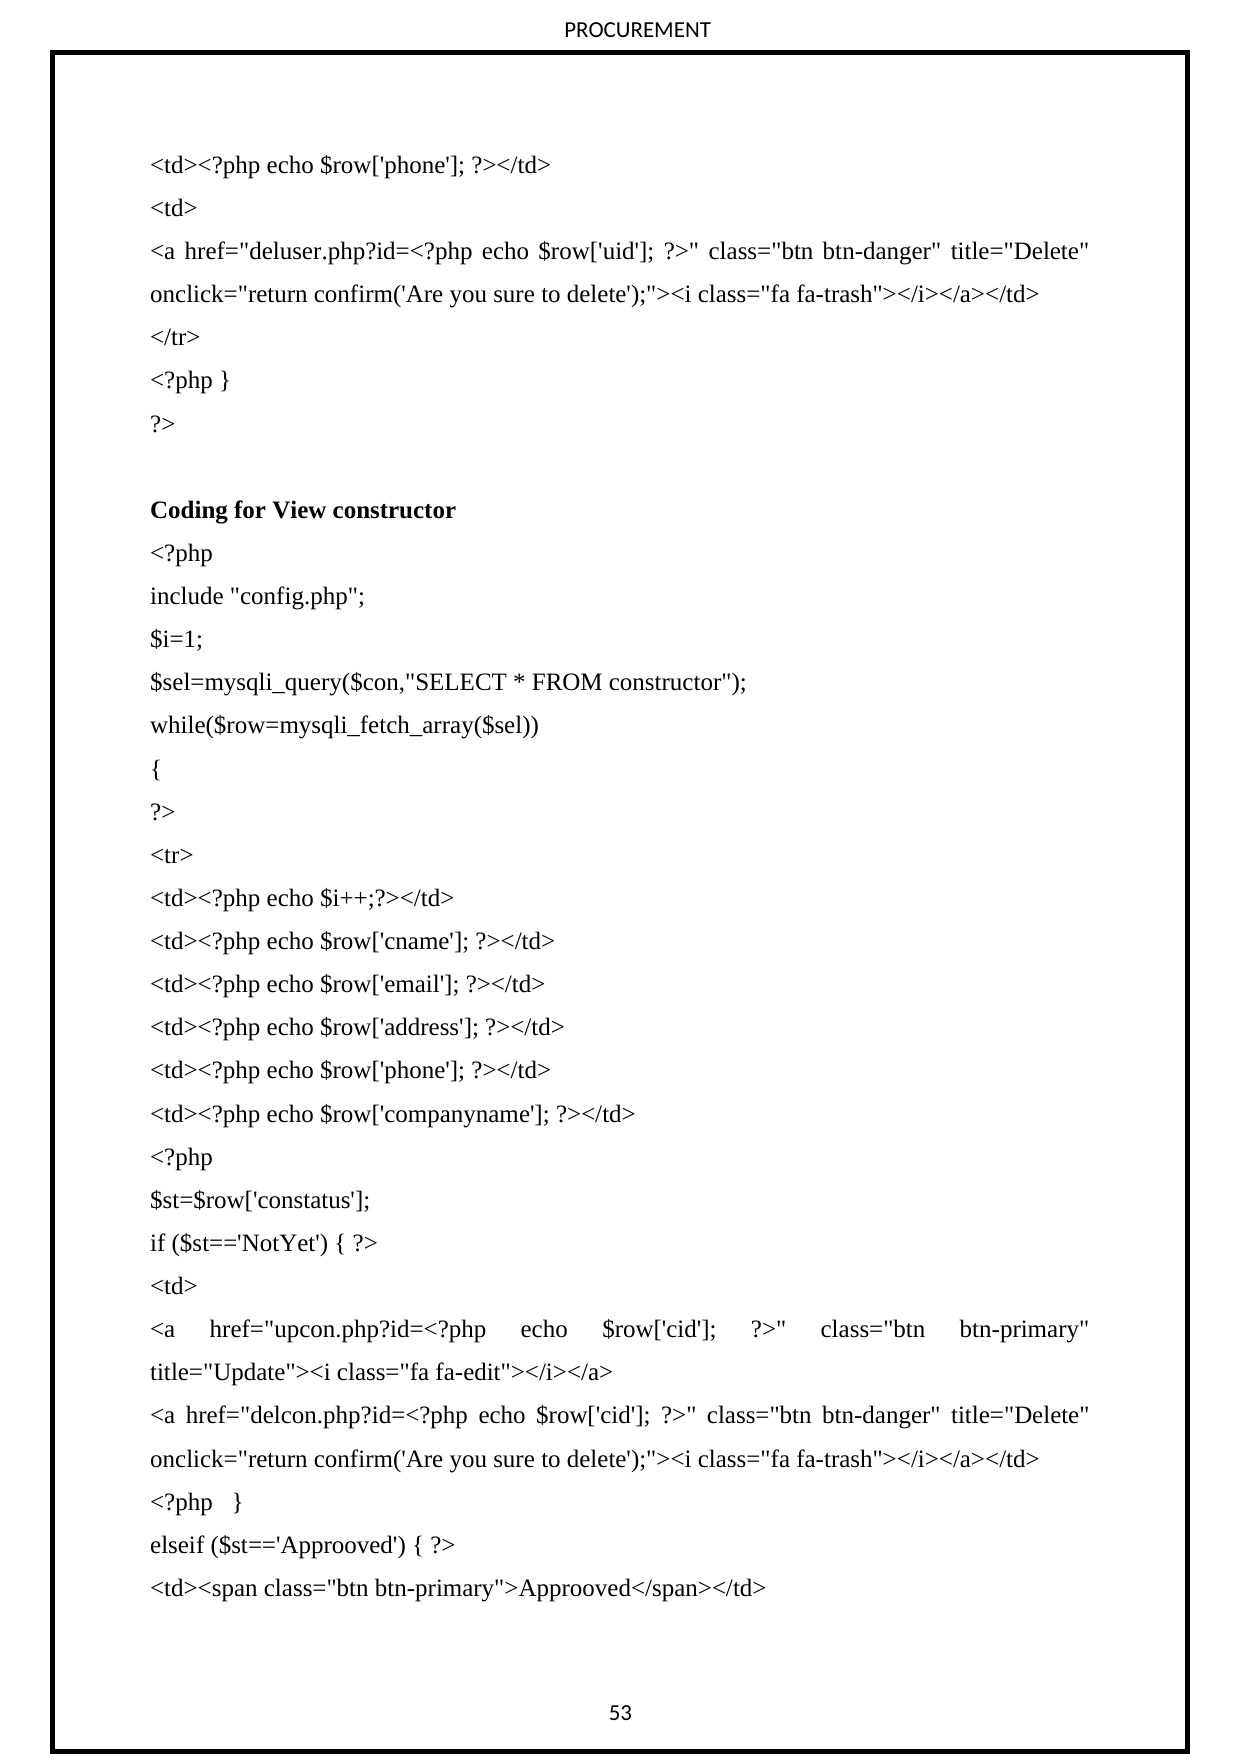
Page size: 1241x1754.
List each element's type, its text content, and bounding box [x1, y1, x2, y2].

text <td> [150, 1271, 1090, 1300]
text <a href="upcon.php?id=<?php echo $row['cid']; ?>" class="btn btn-primary" title="Update"><i class="fa fa-edit"></i></a> [150, 1314, 1090, 1386]
text <?php [150, 1142, 1090, 1171]
text $sel=mysqli_query($con,"SELECT * FROM constructor"); [150, 667, 1090, 696]
text <td><?php echo $row['email']; ?></td> [150, 969, 1090, 998]
text <tr> [150, 840, 1090, 869]
text <td><?php echo $row['cname']; ?></td> [150, 926, 1090, 955]
text <td><?php echo $row['phone']; ?></td> [150, 150, 1090, 179]
text include "config.php"; [150, 581, 1090, 610]
text <?php } [150, 366, 1090, 394]
text ?> [150, 797, 1090, 826]
text Coding for View constructor [150, 495, 1090, 524]
text if ($st=='NotYet') { ?> [150, 1228, 1090, 1257]
text while($row=mysqli_fetch_array($sel)) [150, 711, 1090, 739]
text </tr> [150, 322, 1090, 351]
text ?> [150, 409, 1090, 437]
text <a href="deluser.php?id=<?php echo $row['uid']; ?>" class="btn btn-danger" title="Delete" onclick="return confirm('Are you sure to delete');"><i class="fa fa-trash"></i></a></td> [150, 236, 1090, 308]
text <a href="delcon.php?id=<?php echo $row['cid']; ?>" class="btn btn-danger" title="Delete" onclick="return confirm('Are you sure to delete');"><i class="fa fa-trash"></i></a></td> [150, 1401, 1090, 1472]
text $st=$row['constatus']; [150, 1185, 1090, 1214]
text <td><?php echo $i++;?></td> [150, 883, 1090, 912]
text <?php [150, 538, 1090, 567]
text <td><?php echo $row['phone']; ?></td> [150, 1056, 1090, 1084]
text <td><?php echo $row['companyname']; ?></td> [150, 1099, 1090, 1127]
text <?php } [150, 1487, 1090, 1516]
text <td><?php echo $row['address']; ?></td> [150, 1012, 1090, 1041]
text $i=1; [150, 624, 1090, 653]
text <td> [150, 193, 1090, 222]
text { [150, 754, 1090, 782]
text elseif ($st=='Approoved') { ?> [150, 1530, 1090, 1559]
text <td><span class="btn btn-primary">Approoved</span></td> [150, 1573, 1090, 1602]
